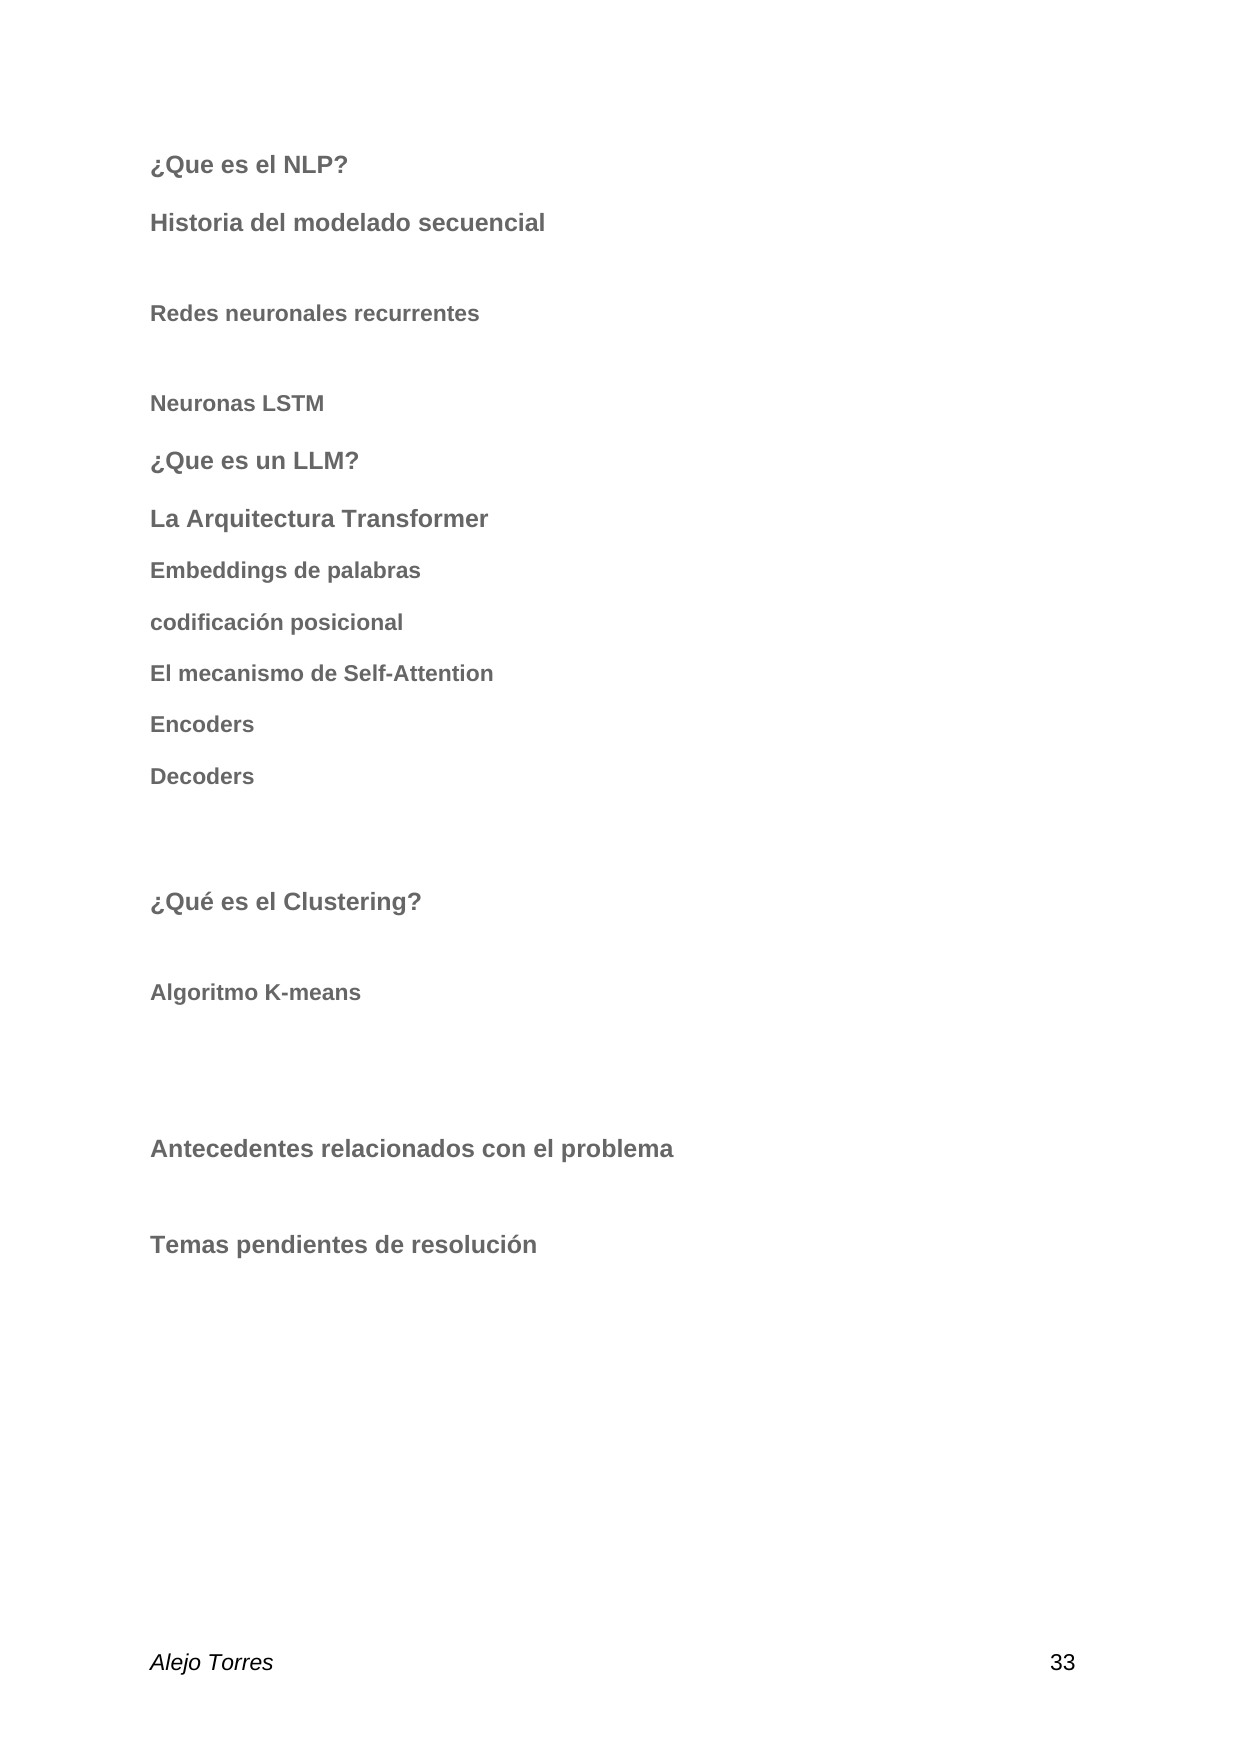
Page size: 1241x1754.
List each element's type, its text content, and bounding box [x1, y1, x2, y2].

subtitle Redes neuronales recurrentes [150, 300, 1090, 327]
subtitle Neuronas LSTM [150, 390, 1090, 416]
subtitle ¿Que es un LLM? [150, 446, 1090, 474]
subtitle La Arquitectura Transformer [150, 503, 1090, 532]
subtitle ¿Que es el NLP? [150, 150, 1090, 179]
subtitle Antecedentes relacionados con el problema [150, 1134, 1090, 1162]
subtitle Embeddings de palabras [150, 557, 1090, 584]
subtitle El mecanismo de Self-Attention [150, 660, 1090, 686]
subtitle codificación posicional [150, 609, 1090, 635]
subtitle Algoritmo K-means [150, 979, 1090, 1006]
subtitle Historia del modelado secuencial [150, 208, 1090, 237]
subtitle Temas pendientes de resolución [150, 1230, 1090, 1259]
subtitle ¿Qué es el Clustering? [150, 887, 1090, 916]
subtitle Encoders [150, 711, 1090, 738]
subtitle Decoders [150, 763, 1090, 789]
